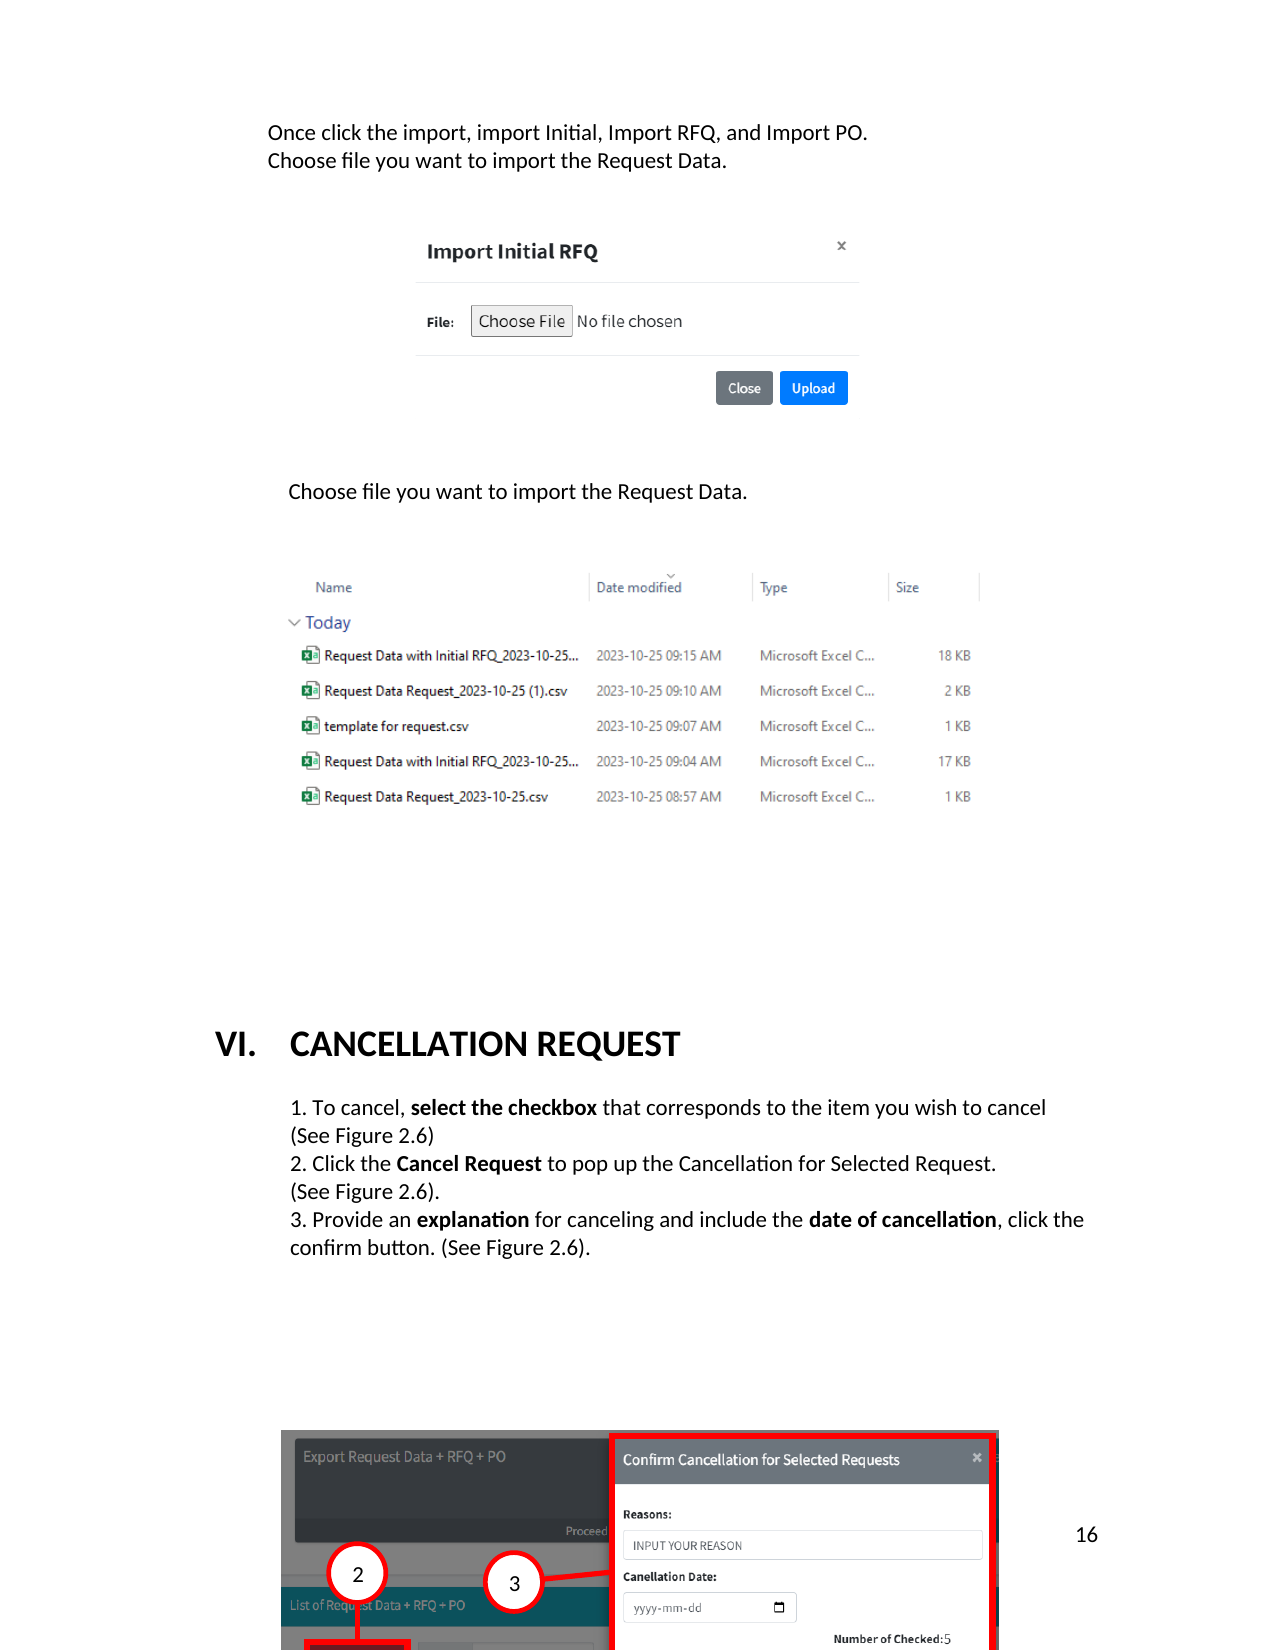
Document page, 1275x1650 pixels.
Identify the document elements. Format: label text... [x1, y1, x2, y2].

picture [415, 221, 860, 419]
picture [310, 1645, 404, 1650]
picture [615, 1439, 989, 1650]
text 2. Click the Cancel Request to pop up the Cancellation for Selected Request. (See Figure 2.6). [290, 1149, 1098, 1206]
text Choose file you want to import the Request Data. [252, 477, 1098, 533]
picture [281, 1430, 999, 1650]
text Once click the import, import Initial, Import RFQ, and Import PO. [177, 118, 1098, 146]
text 1. To cancel, select the checkbox that corresponds to the item you wish to cancel (See Figure 2.6) [290, 1093, 1098, 1149]
list CANCELLATION REQUEST [215, 1019, 1098, 1065]
text 3. Provide an explanation for canceling and include the date of cancellation, click the confirm button. (See Figure 2.6). [290, 1206, 1098, 1262]
text Choose file you want to import the Request Data. [252, 146, 1098, 174]
picture [286, 566, 989, 813]
